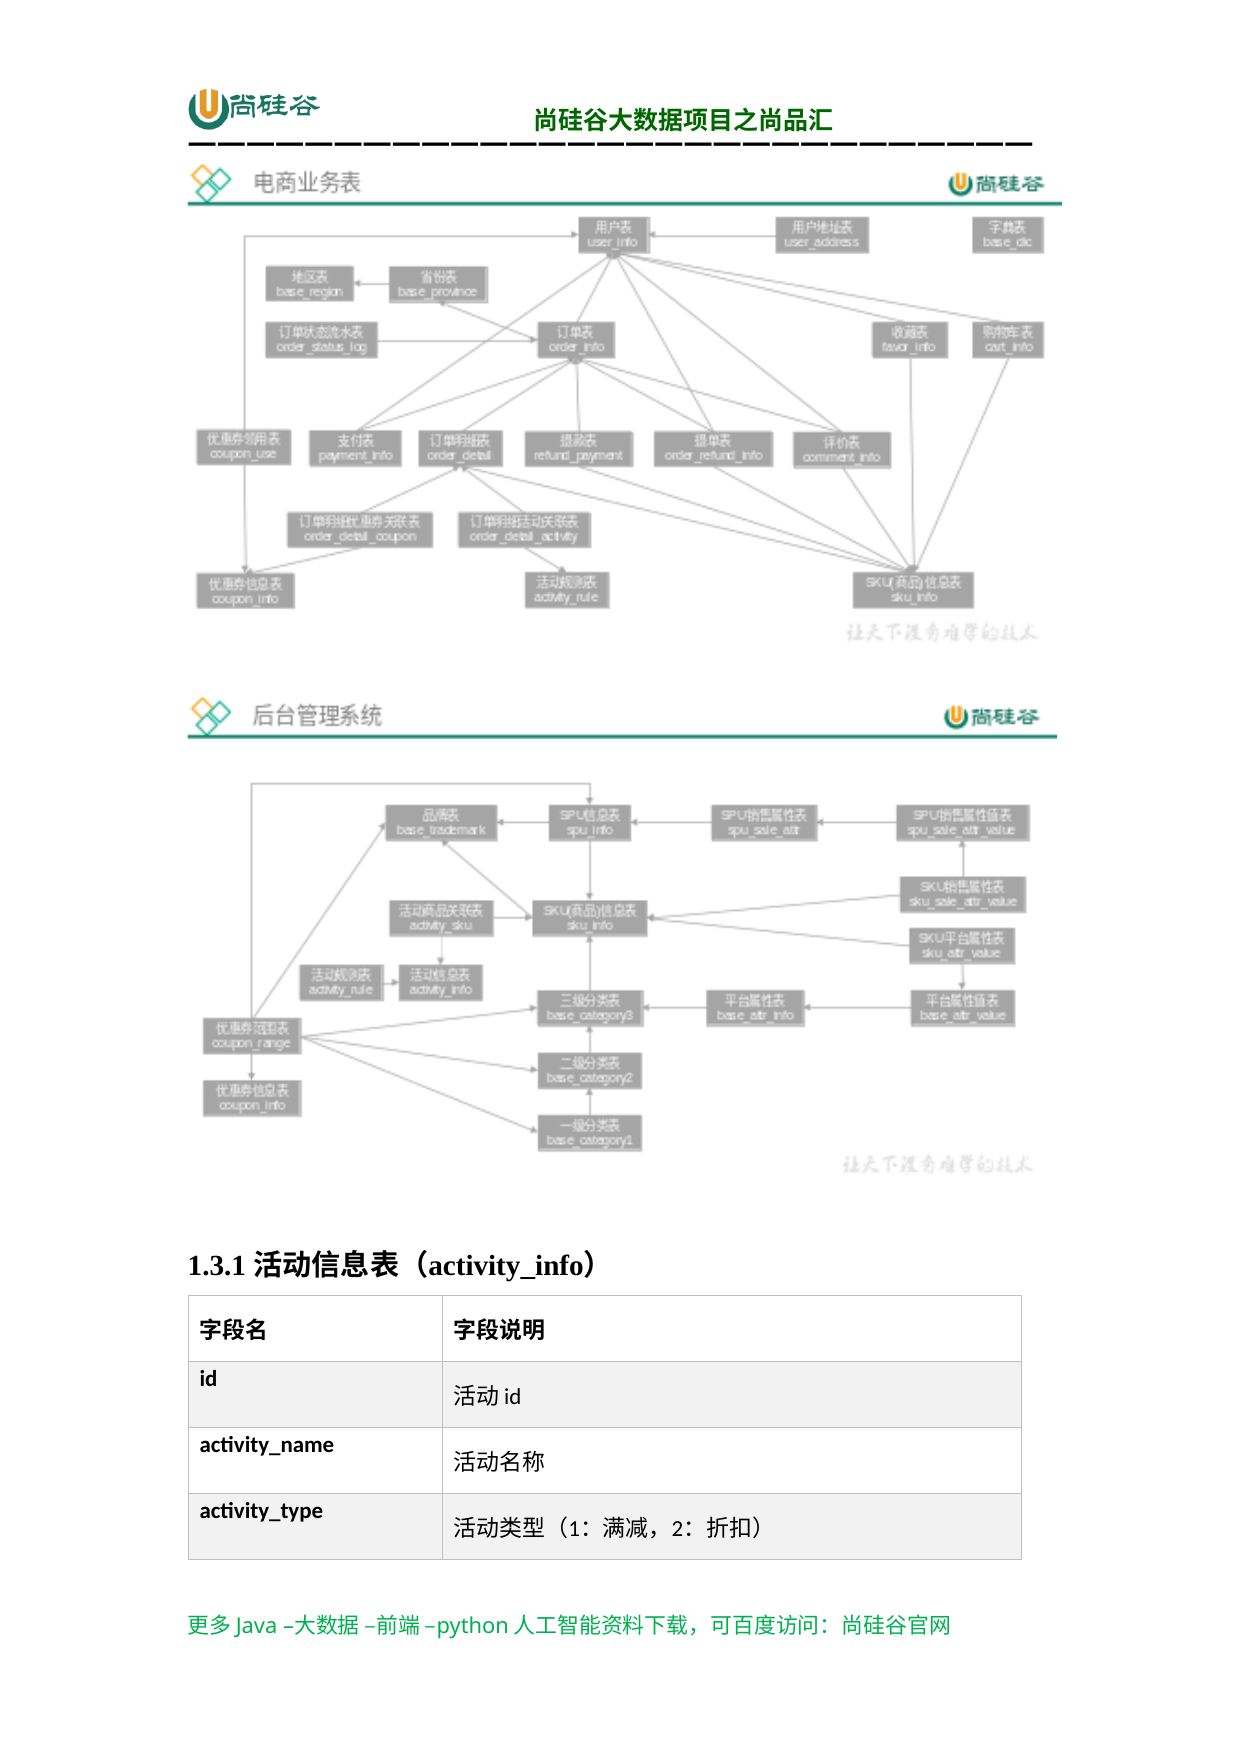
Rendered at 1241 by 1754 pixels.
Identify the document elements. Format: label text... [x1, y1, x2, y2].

table_cell activity_type [189, 1494, 442, 1559]
table_cell 活动类型（1：满减，2：折扣） [443, 1494, 1021, 1559]
picture [187, 88, 320, 130]
subtitle 1.3.1 活动信息表（activity_info） [187, 1230, 1053, 1295]
table_cell 活动id [443, 1362, 1021, 1427]
table_cell id [189, 1362, 442, 1427]
table_header 字段名 [189, 1296, 442, 1361]
table_cell activity_name [189, 1428, 442, 1493]
table_cell 活动名称 [443, 1428, 1021, 1493]
table_header 字段说明 [443, 1296, 1021, 1361]
